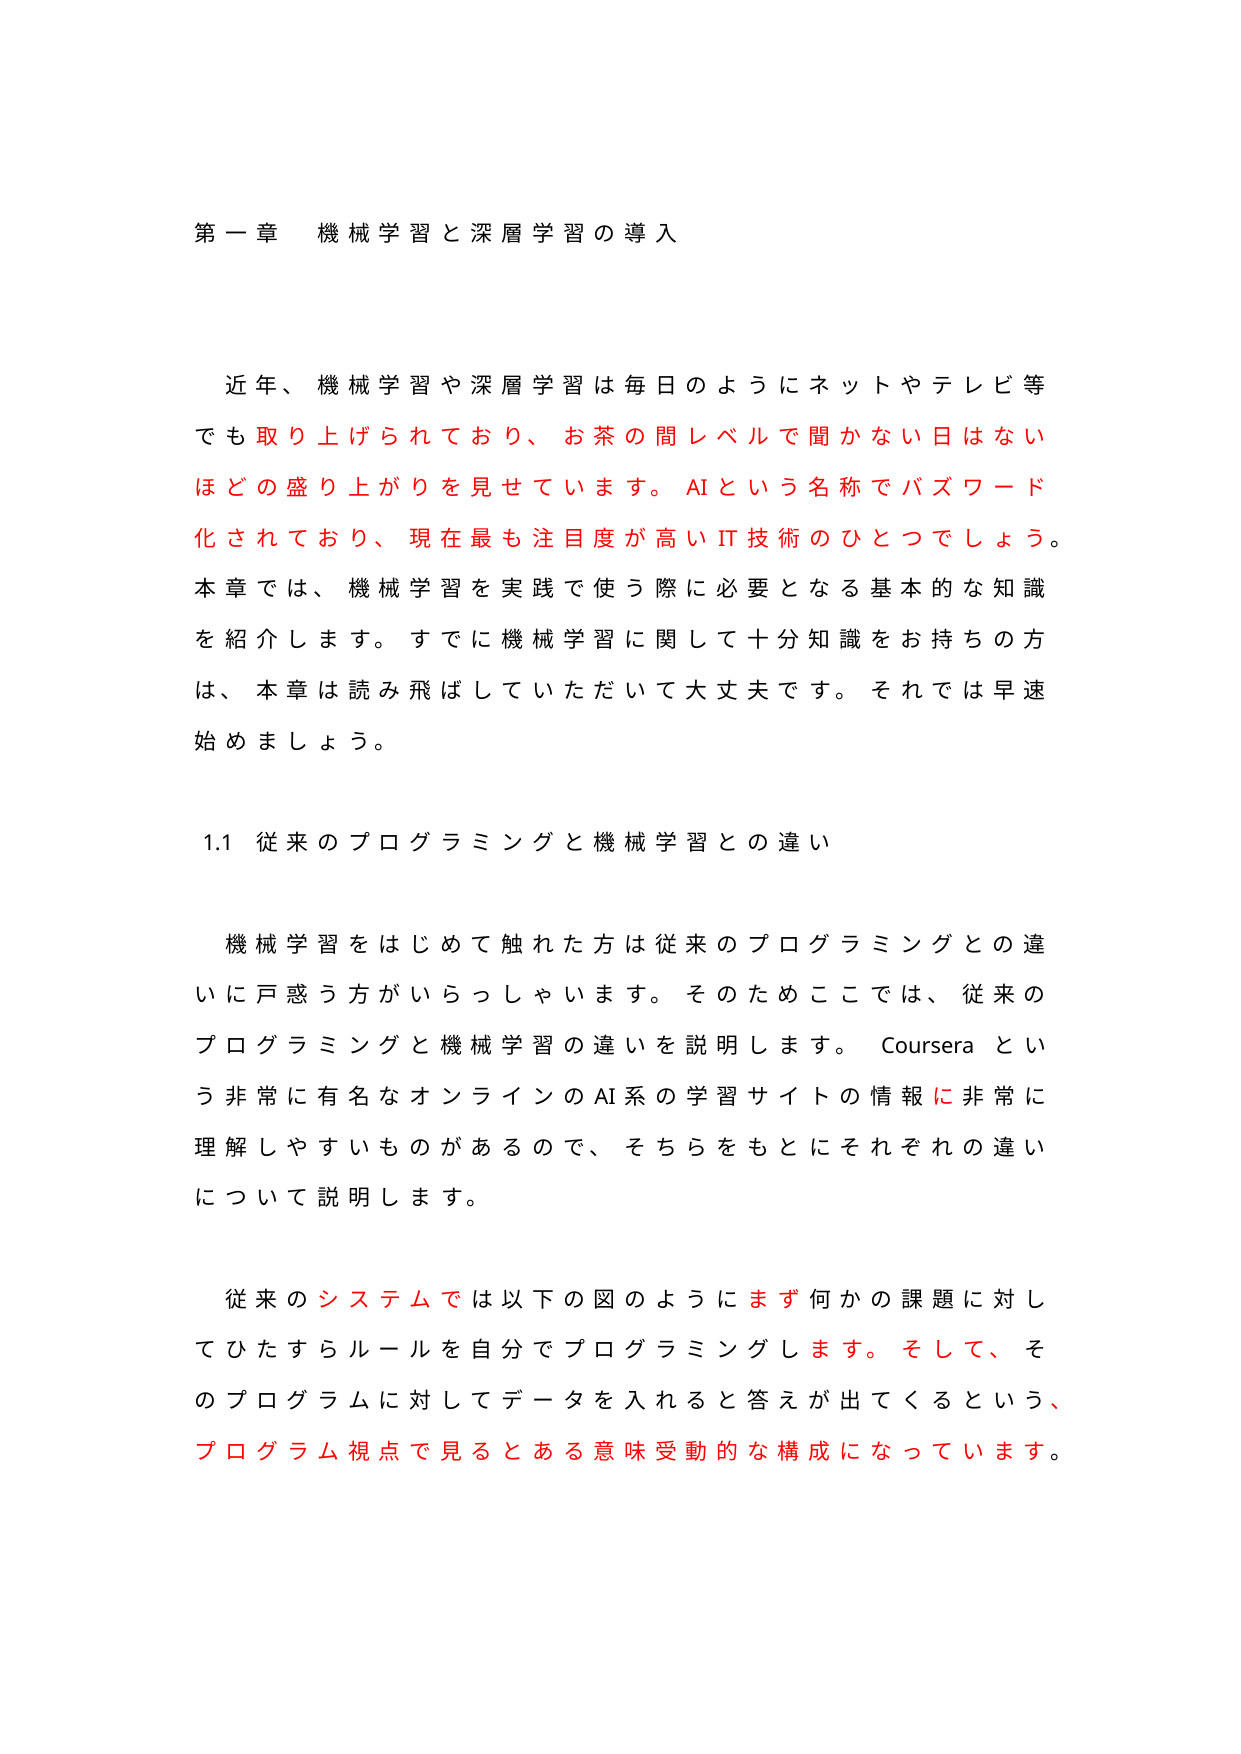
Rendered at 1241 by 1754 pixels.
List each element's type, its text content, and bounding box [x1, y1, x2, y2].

text 従来のシステムでは以下の図のようにまず何かの課題に対してひたすらルールを自分でプログラミングします。そして、そのプログラムに対してデータを入れると答えが出てくるという、プログラム視点で見るとある意味受動的な構成になっています。 [190, 1272, 1050, 1475]
text 1.1 従来のプログラミングと機械学習との違い [190, 816, 1050, 866]
text 機械学習をはじめて触れた方は従来のプログラミングとの違いに戸惑う方がいらっしゃいます。そのためここでは、従来のプログラミングと機械学習の違いを説明します。Courseraという非常に有名なオンラインのAI系の学習サイトの情報に非常に理解しやすいものがあるので、そちらをもとにそれぞれの違いについて説明します。 [190, 917, 1050, 1221]
text 近年、機械学習や深層学習は毎日のようにネットやテレビ等でも取り上げられており、お茶の間レベルで聞かない日はないほどの盛り上がりを見せています。AIという名称でバズワード化されており、現在最も注目度が高いIT技術のひとつでしょう。本章では、機械学習を実践で使う際に必要となる基本的な知識を紹介します。すでに機械学習に関して十分知識をお持ちの方は、本章は読み飛ばしていただいて大丈夫です。それでは早速始めましょう。 [190, 359, 1050, 765]
text 第一章 機械学習と深層学習の導入 [190, 207, 1050, 258]
